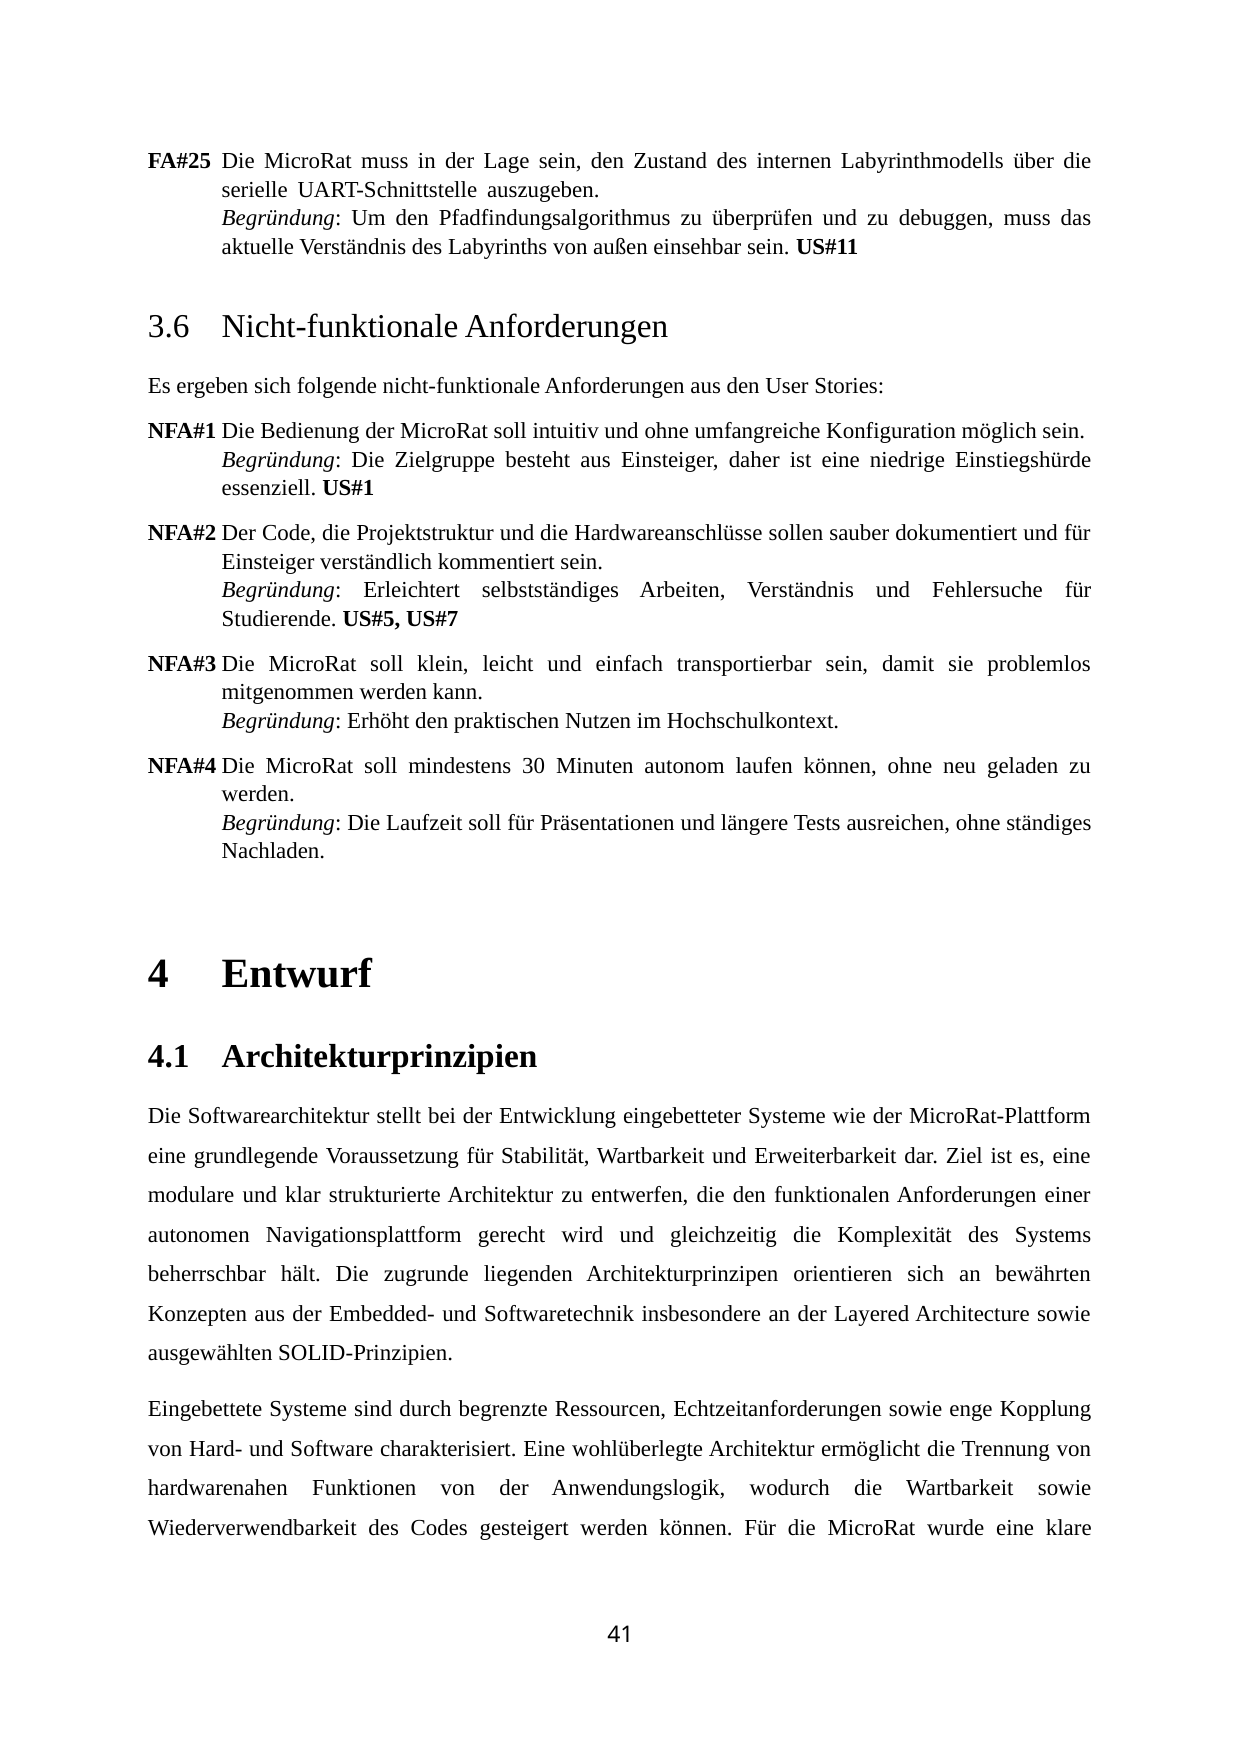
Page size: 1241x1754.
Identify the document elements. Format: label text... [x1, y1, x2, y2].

subtitle 4 Entwurf [148, 948, 1093, 996]
text NFA#3 Die MicroRat soll klein, leicht und einfach transportierbar sein, damit sie problemlos mitgenommen werden kann. [148, 650, 1093, 704]
text Begründung: Die Zielgruppe besteht aus Einsteiger, daher ist eine niedrige Einstiegshürde essenziell. US#1 [221, 446, 1093, 501]
text NFA#1 Die Bedienung der MicroRat soll intuitiv und ohne umfangreiche Konfiguration möglich sein. [148, 417, 1093, 444]
subtitle 3.6 Nicht-funktionale Anforderungen [148, 306, 1093, 345]
subtitle 4.1 Architekturprinzipien [148, 1037, 1093, 1075]
text Begründung: Die Laufzeit soll für Präsentationen und längere Tests ausreichen, ohne ständiges Nachladen. [221, 809, 1093, 863]
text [148, 1396, 1093, 1540]
text NFA#2 Der Code, die Projektstruktur und die Hardwareanschlüsse sollen sauber dokumentiert und für Einsteiger verständlich kommentiert sein. [148, 519, 1093, 574]
text NFA#4 Die MicroRat soll mindestens 30 Minuten autonom laufen können, ohne neu geladen zu werden. [148, 752, 1093, 807]
text Begründung: Erhöht den praktischen Nutzen im Hochschulkontext. [148, 707, 1093, 733]
text FA#25 Die MicroRat muss in der Lage sein, den Zustand des internen Labyrinthmodells über die serielle UART-Schnittstelle auszugeben.ddddddddddddddddddddddddddddddddddddddddddd Begründung: Um den Pfadfindungsalgorithmus zu überprüfen und zu debuggen, muss das aktuelle Verständnis des Labyrinths von außen einsehbar sein. US#11 [148, 148, 1093, 259]
text Begründung: Erleichtert selbstständiges Arbeiten, Verständnis und Fehlersuche für Studierende. US#5, US#7 [221, 576, 1093, 631]
text Es ergeben sich folgende nicht-funktionale Anforderungen aus den User Stories: [148, 372, 1093, 399]
text Die Softwarearchitektur stellt bei der Entwicklung eingebetteter Systeme wie der MicroRat-Plattform eine grundlegende Voraussetzung für Stabilität, Wartbarkeit und Erweiterbarkeit dar. Ziel ist es, eine modulare und klar strukturierte Architektur zu entwerfen, die den funktionalen Anforderungen einer autonomen Navigationsplattform gerecht wird und gleichzeitig die Komplexität des Systems beherrschbar hält. Die zugrunde liegenden Architekturprinzipen orientieren sich an bewährten Konzepten aus der Embedded- und Softwaretechnik insbesondere an der Layered Architecture sowie ausgewählten SOLID-Prinzipien. [148, 1102, 1093, 1366]
